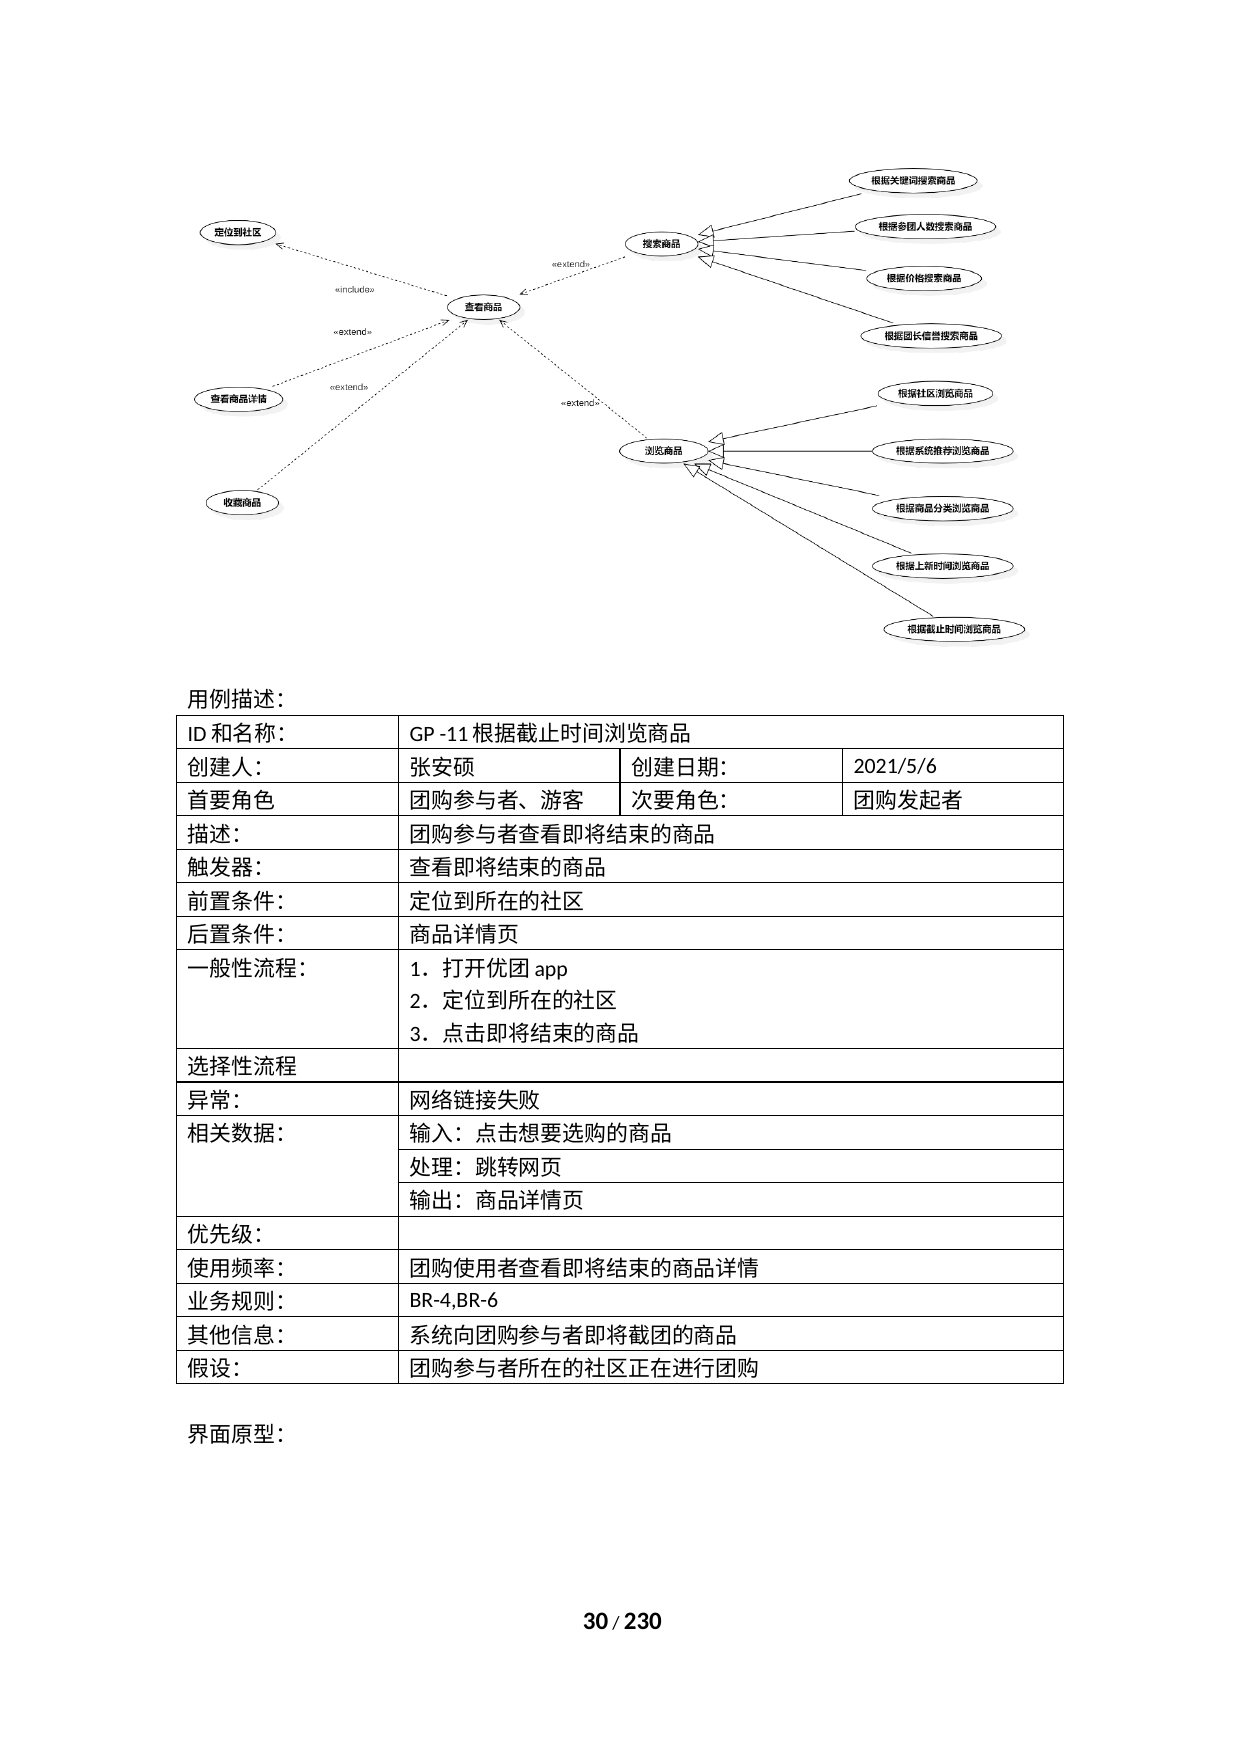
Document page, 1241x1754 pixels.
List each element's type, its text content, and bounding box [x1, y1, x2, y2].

text 界面原型： [187, 1417, 1053, 1449]
table_cell 次要角色： [621, 783, 842, 815]
text 用例描述： [187, 682, 1053, 714]
table_cell 优先级： [177, 1217, 398, 1249]
table_cell 触发器： [177, 850, 398, 882]
table_cell 团购发起者 [843, 783, 1063, 815]
table_cell 输出：商品详情页 [399, 1183, 1063, 1216]
table_header ID和名称： [177, 716, 398, 748]
table_cell 其他信息： [177, 1317, 398, 1350]
table_cell 2021/5/6 [843, 749, 1063, 782]
table_cell 相关数据： [177, 1116, 398, 1216]
table_cell 团购使用者查看即将结束的商品详情 [399, 1250, 1063, 1283]
table_cell 定位到所在的社区 [399, 883, 1063, 916]
table_cell 查看即将结束的商品 [399, 850, 1063, 882]
table_cell 处理：跳转网页 [399, 1150, 1063, 1182]
table_cell 1．打开优团app 2．定位到所在的社区 3．点击即将结束的商品 [399, 950, 1063, 1048]
table_cell 输入：点击想要选购的商品 [399, 1116, 1063, 1148]
table_cell 后置条件： [177, 917, 398, 949]
table_header GP -11根据截止时间浏览商品 [399, 716, 1063, 748]
table_cell 描述： [177, 816, 398, 849]
table_cell 一般性流程： [177, 950, 398, 1048]
table_cell 团购参与者、游客 [399, 783, 619, 815]
table_cell 业务规则： [177, 1284, 398, 1316]
table_cell 使用频率： [177, 1250, 398, 1283]
table_cell 选择性流程 [177, 1049, 398, 1081]
table_cell [399, 1049, 1063, 1081]
table_cell 张安硕 [399, 749, 619, 782]
table_cell 创建日期： [621, 749, 842, 782]
table_cell 创建人： [177, 749, 398, 782]
table_cell BR-4,BR-6 [399, 1284, 1063, 1316]
table_cell 系统向团购参与者即将截团的商品 [399, 1317, 1063, 1350]
table_cell 网络链接失败 [399, 1083, 1063, 1115]
picture [187, 162, 1053, 670]
table_cell 团购参与者查看即将结束的商品 [399, 816, 1063, 849]
table_cell 商品详情页 [399, 917, 1063, 949]
table_cell 前置条件： [177, 883, 398, 916]
table_cell [399, 1217, 1063, 1249]
table_cell 异常： [177, 1083, 398, 1115]
table_cell 首要角色 [177, 783, 398, 815]
table_cell 假设： [177, 1351, 398, 1383]
table_cell 团购参与者所在的社区正在进行团购 [399, 1351, 1063, 1383]
